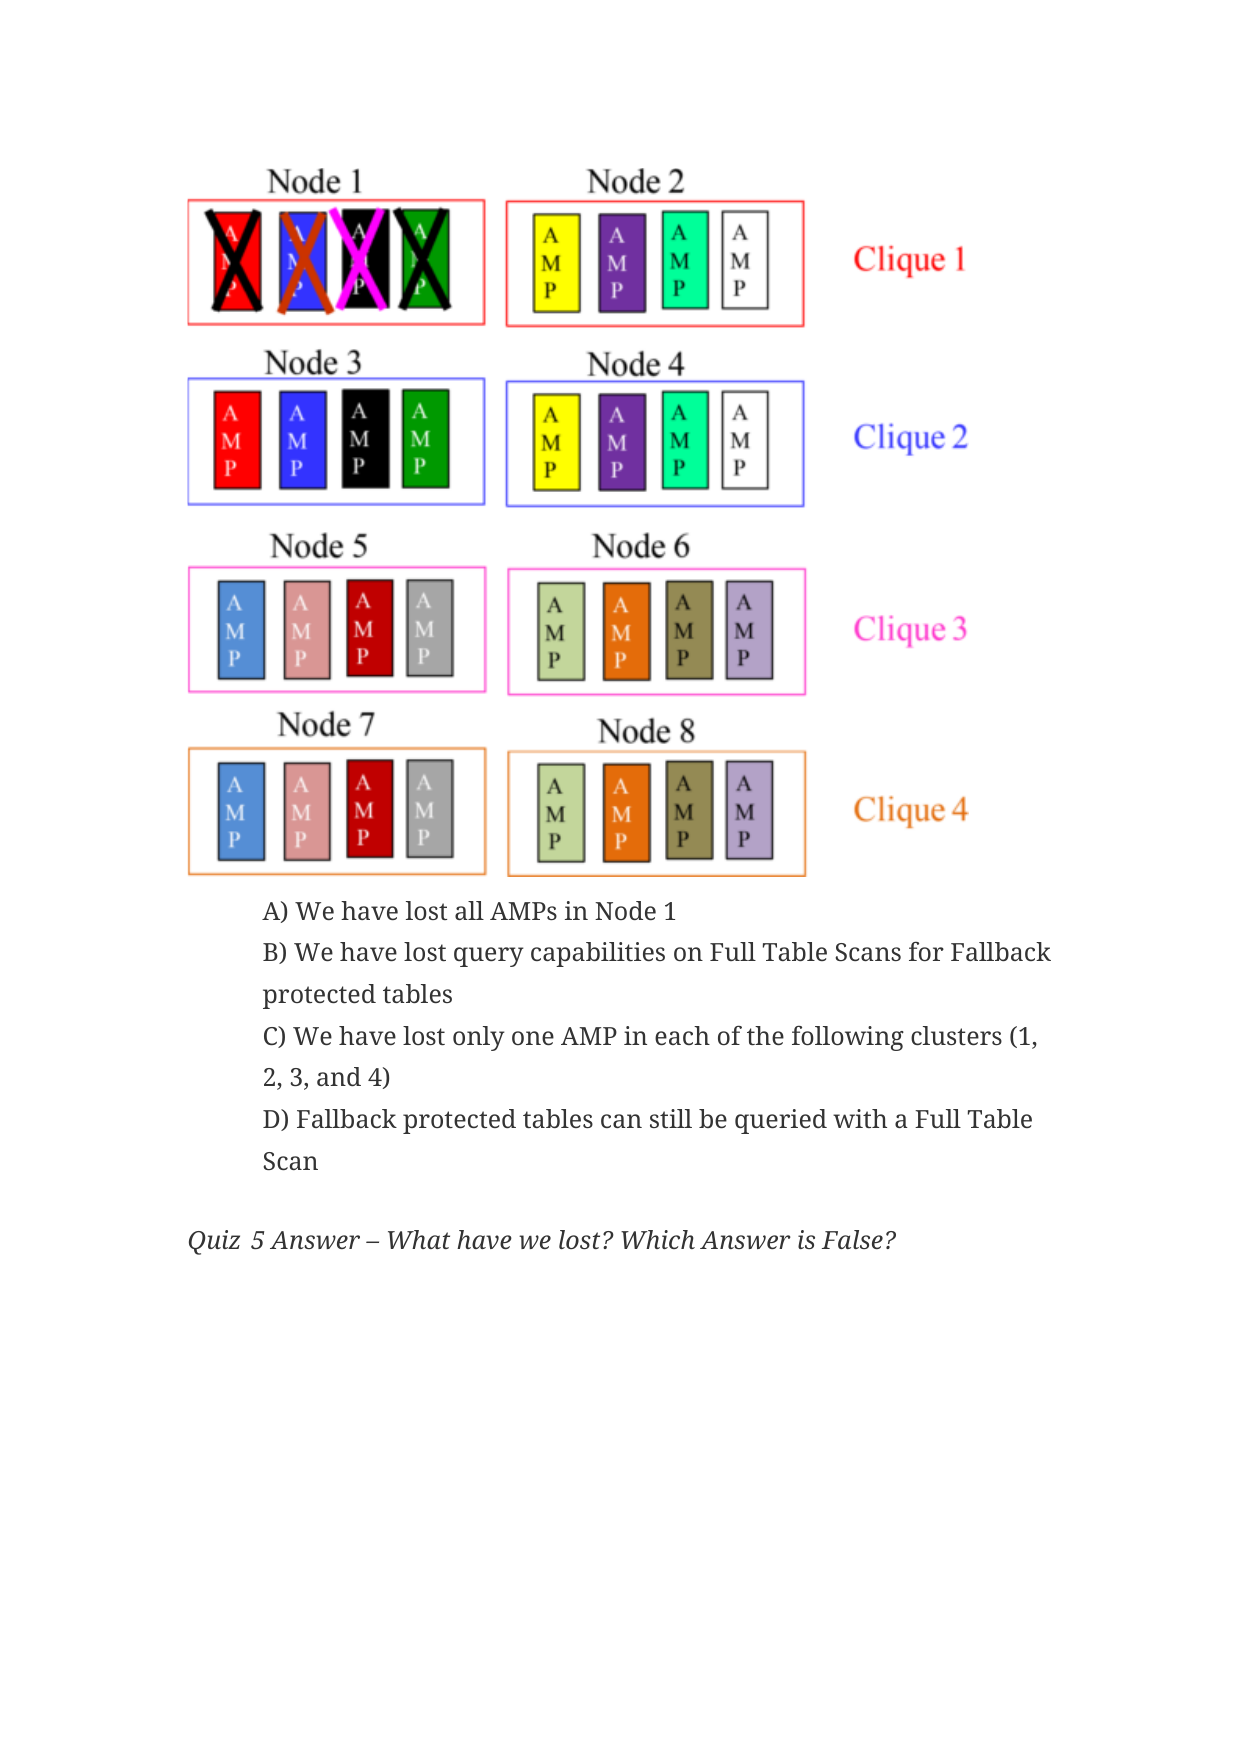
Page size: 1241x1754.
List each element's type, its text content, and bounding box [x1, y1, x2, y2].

text C) We have lost only one AMP in each of the following clusters (1, 2, 3, and 4) [262, 1014, 1053, 1098]
text D) Fallback protected tables can still be queried with a Full Table Scan [262, 1098, 1053, 1181]
text A) We have lost all AMPs in Node 1 [262, 889, 1053, 931]
text Quiz 5 Answer – What have we lost? Which Answer is False? [187, 1219, 1053, 1260]
text B) We have lost query capabilities on Full Table Scans for Fallback protected tables [262, 931, 1053, 1014]
picture [187, 168, 969, 877]
